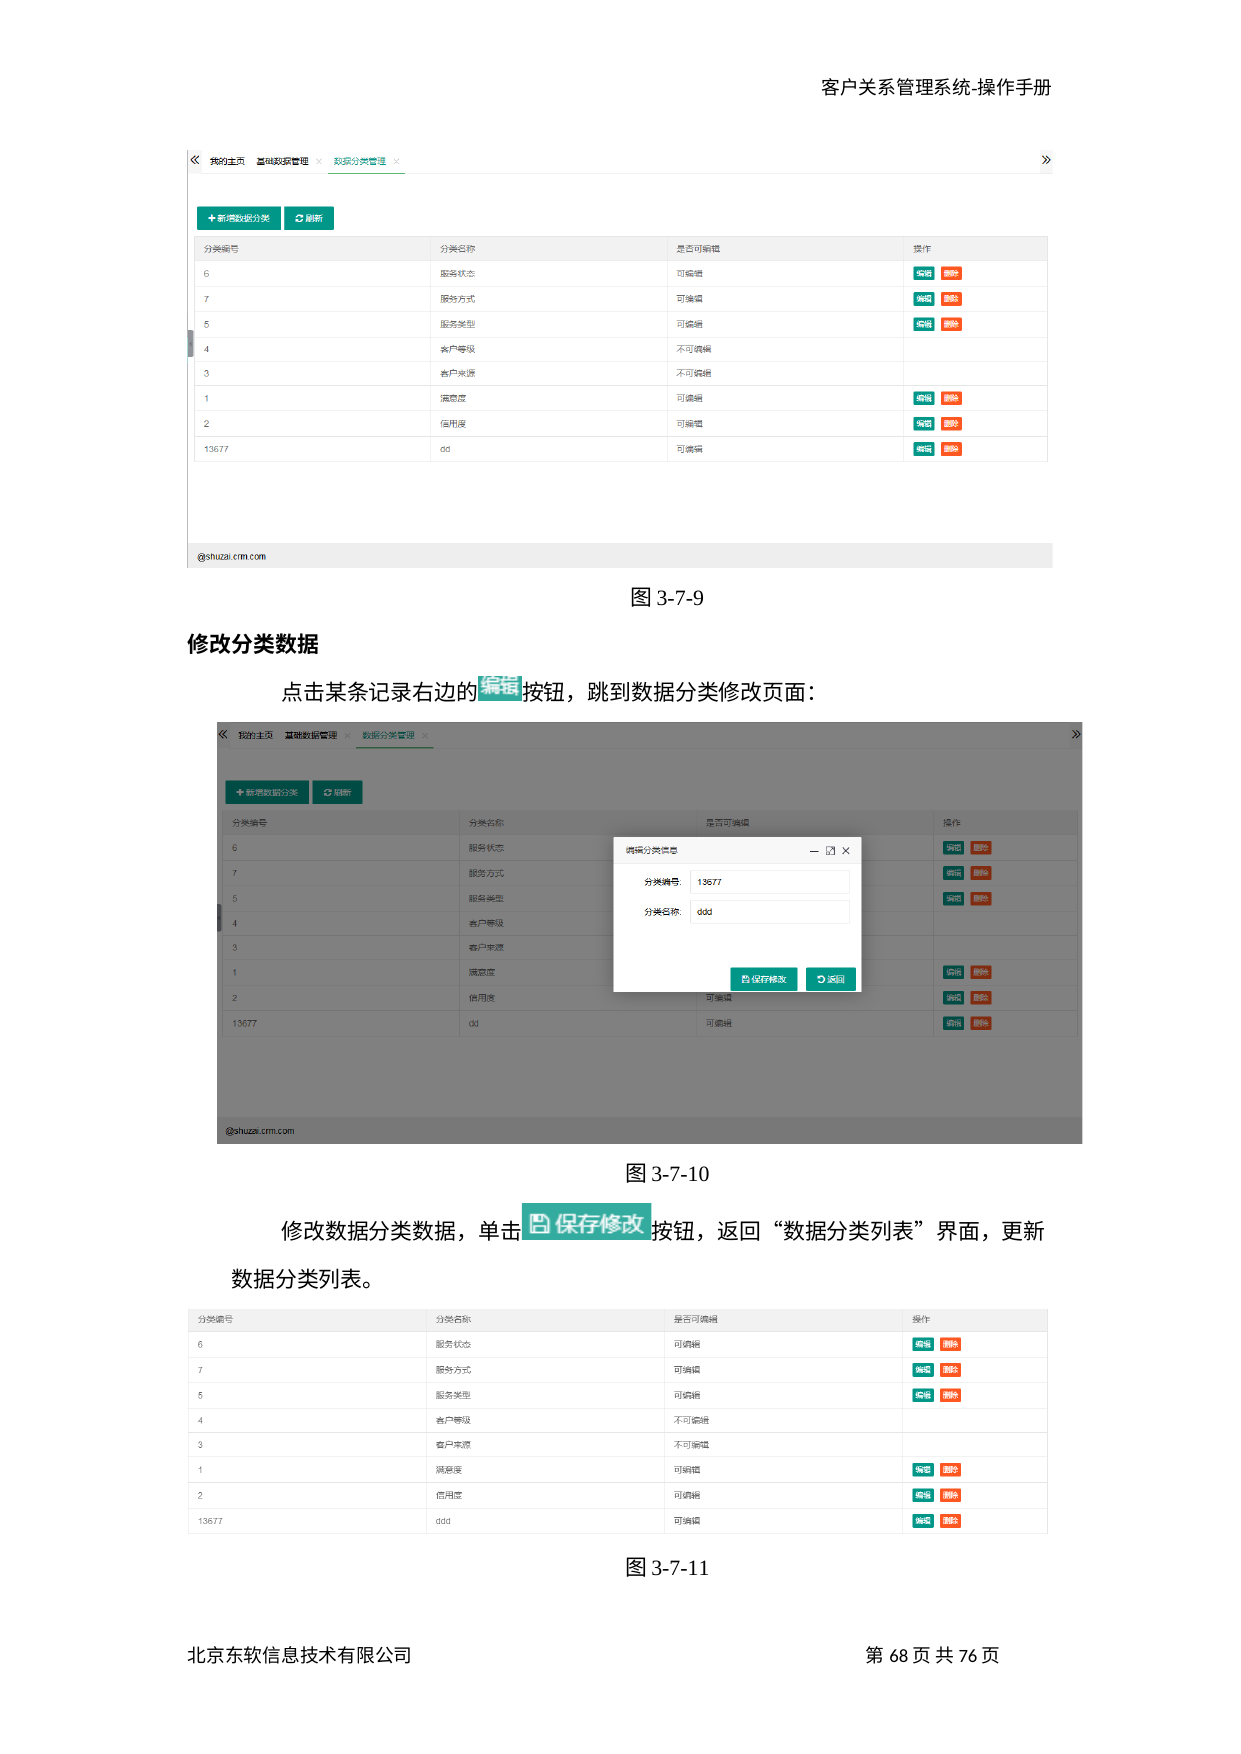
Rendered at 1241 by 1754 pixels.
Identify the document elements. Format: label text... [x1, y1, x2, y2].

text 图3-7-11 [231, 1550, 1053, 1582]
text 修改数据分类数据，单击按钮，返回“数据分类列表”界面，更新数据分类列表。 [231, 1204, 1053, 1293]
text 点击某条记录右边的按钮，跳到数据分类修改页面： [231, 675, 1053, 706]
text 图3-7-10 [231, 1156, 1053, 1188]
text 修改分类数据 [187, 627, 1053, 659]
text 图3-7-9 [231, 580, 1053, 611]
